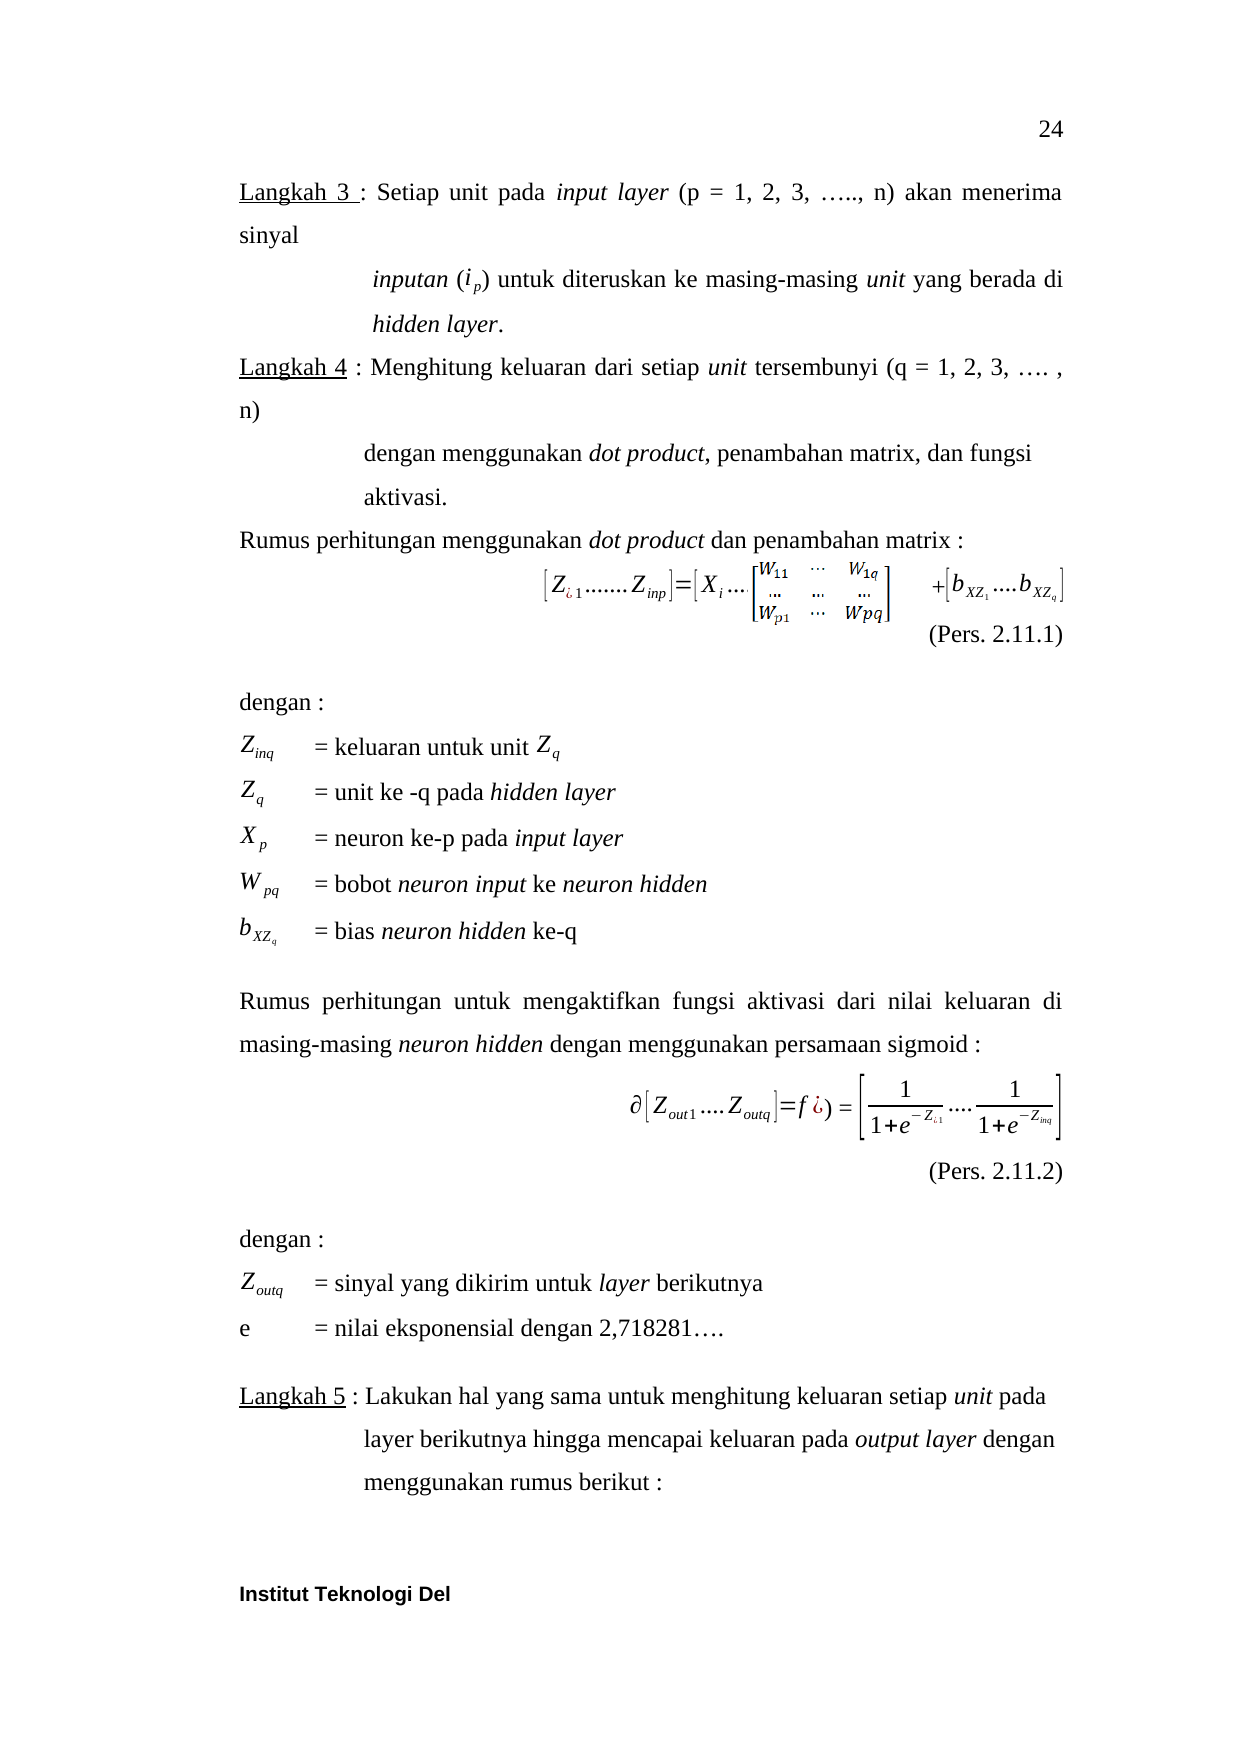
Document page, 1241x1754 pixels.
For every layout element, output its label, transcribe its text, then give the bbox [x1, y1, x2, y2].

text = sinyal yang dikirim untuk layer berikutnya [239, 1267, 1063, 1299]
text aktivasi. [357, 482, 1063, 510]
text = keluaran untuk unit [239, 730, 1063, 762]
text e = nilai eksponensial dengan 2,718281…. [239, 1313, 1063, 1342]
text + [239, 568, 747, 605]
text dengan : [239, 1224, 1063, 1253]
text ) = [239, 1072, 1063, 1142]
text Rumus perhitungan menggunakan dot product dan penambahan matrix : [239, 525, 1063, 553]
text Rumus perhitungan untuk mengaktifkan fungsi aktivasi dari nilai keluaran di masing-masing neuron hidden dengan menggunakan persamaan sigmoid : [239, 986, 1063, 1058]
text layer berikutnya hingga mencapai keluaran pada output layer dengan [357, 1424, 1063, 1453]
picture [747, 557, 893, 627]
text Langkah 5 : Lakukan hal yang sama untuk menghitung keluaran setiap unit pada [239, 1381, 1063, 1410]
text inputan () untuk diteruskan ke masing-masing unit yang berada di hidden layer. [372, 263, 1063, 338]
text = bias neuron hidden ke-q [239, 913, 1063, 947]
text (Pers. 2.11.1) [239, 619, 1063, 648]
text (Pers. 2.11.2) [239, 1156, 1063, 1185]
text menggunakan rumus berikut : [357, 1467, 1063, 1496]
text dengan menggunakan dot product, penambahan matrix, dan fungsi [357, 438, 1063, 467]
text = unit ke -q pada hidden layer [239, 776, 1063, 807]
text Langkah 3 : Setiap unit pada input layer (p = 1, 2, 3, ….., n) akan menerima sinyal [239, 177, 1063, 249]
text = bobot neuron input ke neuron hidden [239, 868, 1063, 899]
text Langkah 4 : Menghitung keluaran dari setiap unit tersembunyi (q = 1, 2, 3, …. , n) [239, 352, 1063, 424]
text dengan : [239, 687, 1063, 716]
text = neuron ke-p pada input layer [239, 822, 1063, 853]
text + [893, 568, 1063, 605]
